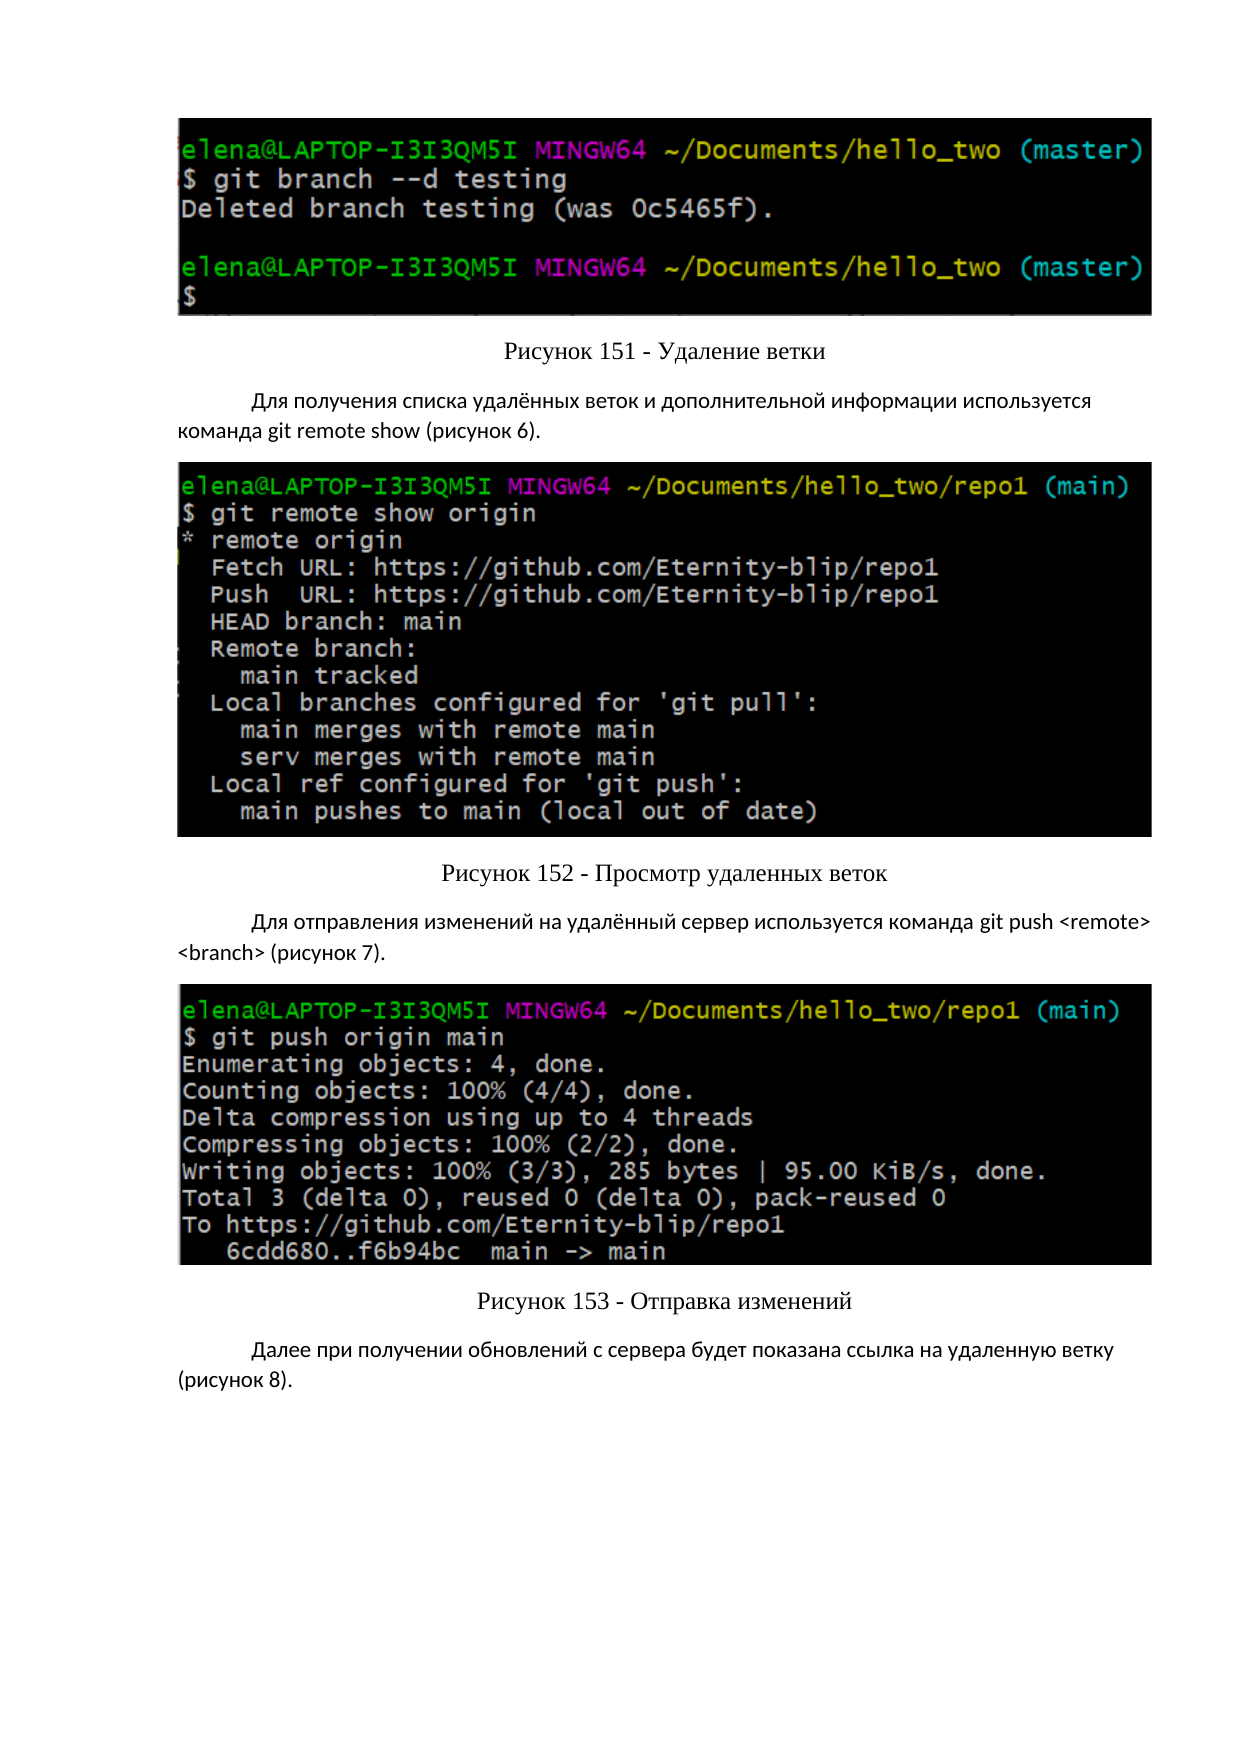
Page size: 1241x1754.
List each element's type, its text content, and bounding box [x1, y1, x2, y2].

picture [177, 984, 1152, 1265]
text Рисунок 152 - Просмотр удаленных веток [177, 858, 1152, 887]
text Далее при получении обновлений с сервера будет показана ссылка на удаленную ветку (рисунок 8). [177, 1335, 1152, 1393]
text Рисунок 153 - Отправка изменений [177, 1286, 1152, 1314]
picture [177, 118, 1152, 316]
picture [177, 462, 1152, 837]
text Для получения списка удалённых веток и дополнительной информации используется команда git remote show (рисунок 6). [177, 386, 1152, 444]
text Для отправления изменений на удалённый сервер используется команда git push <remote> <branch> (рисунок 7). [177, 907, 1152, 966]
text Рисунок 151 - Удаление ветки [177, 336, 1152, 365]
